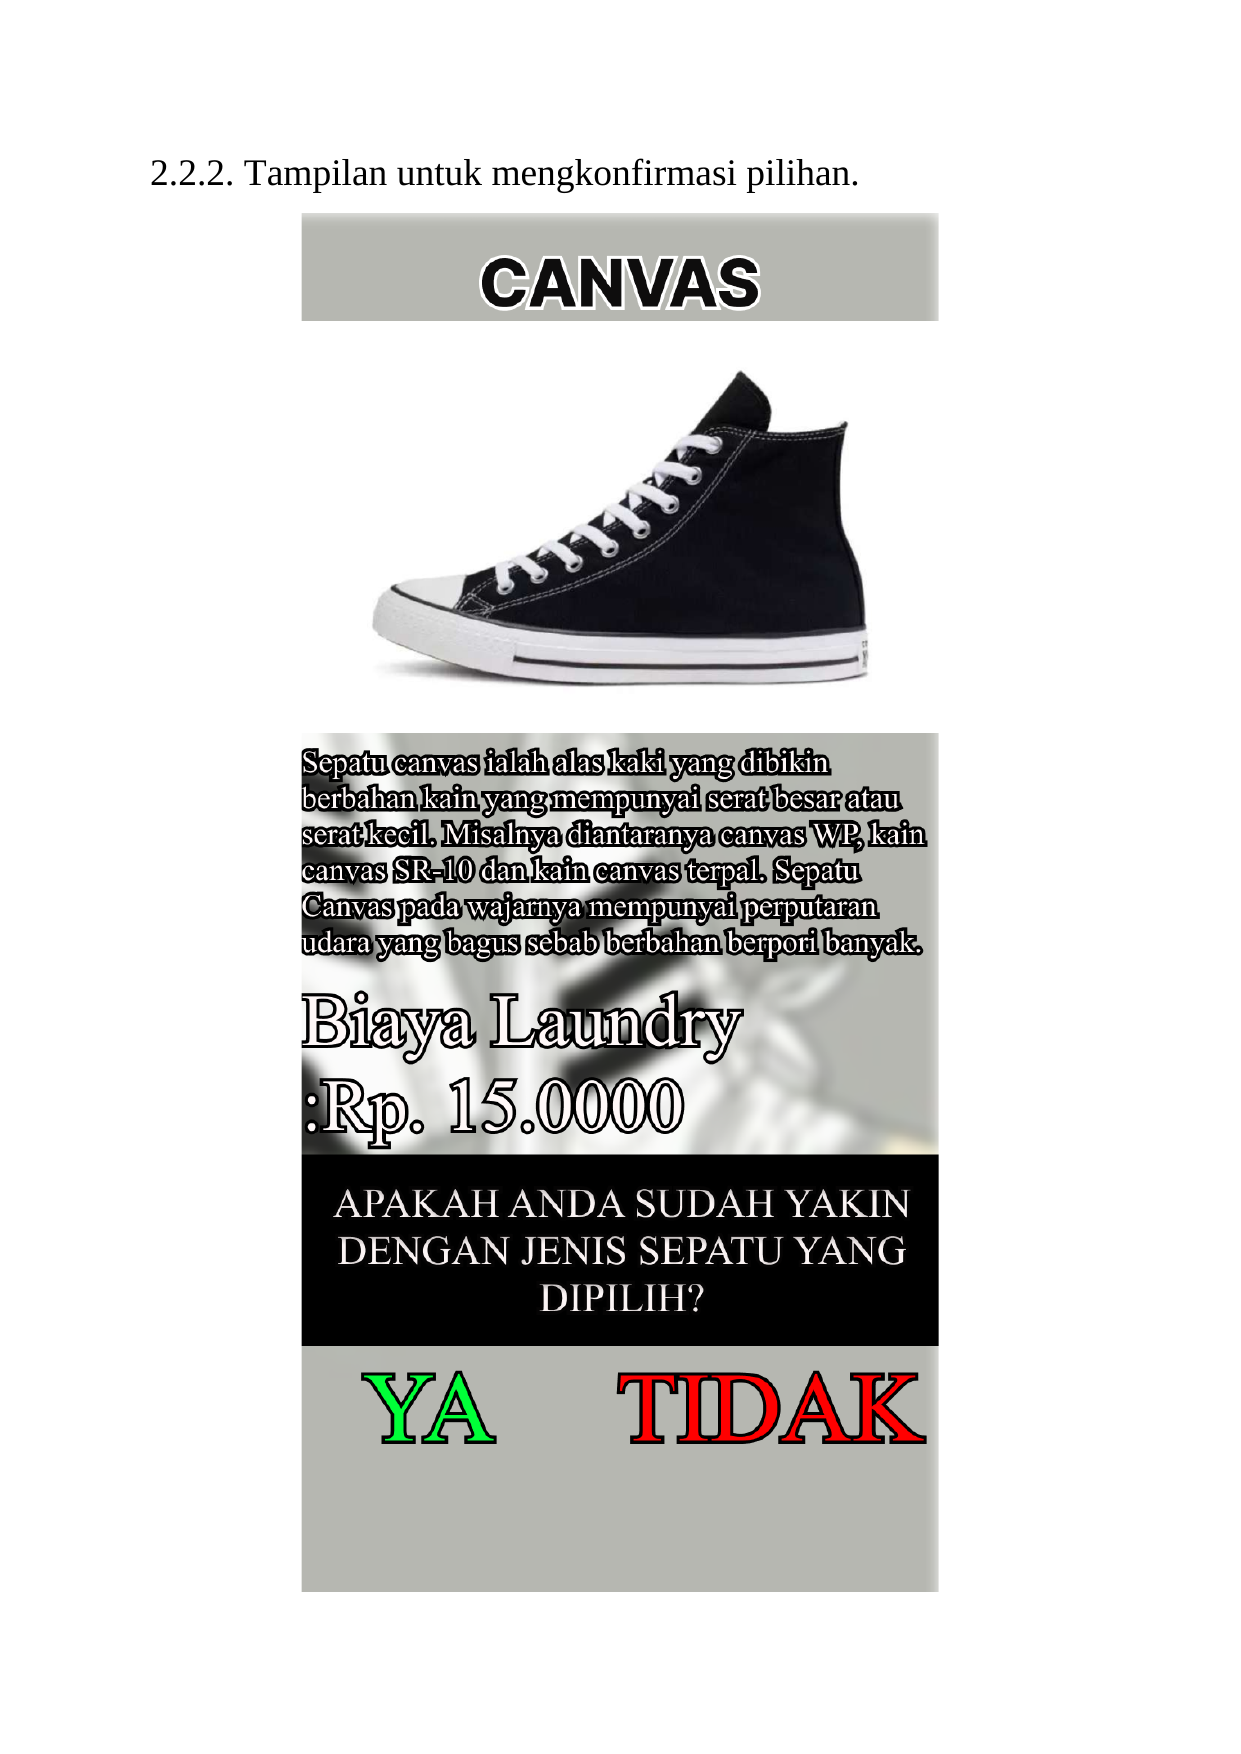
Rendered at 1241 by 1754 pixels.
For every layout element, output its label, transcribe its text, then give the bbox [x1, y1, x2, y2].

picture [301, 213, 939, 1592]
text 2.2.2. Tampilan untuk mengkonfirmasi pilihan. [150, 150, 1090, 193]
